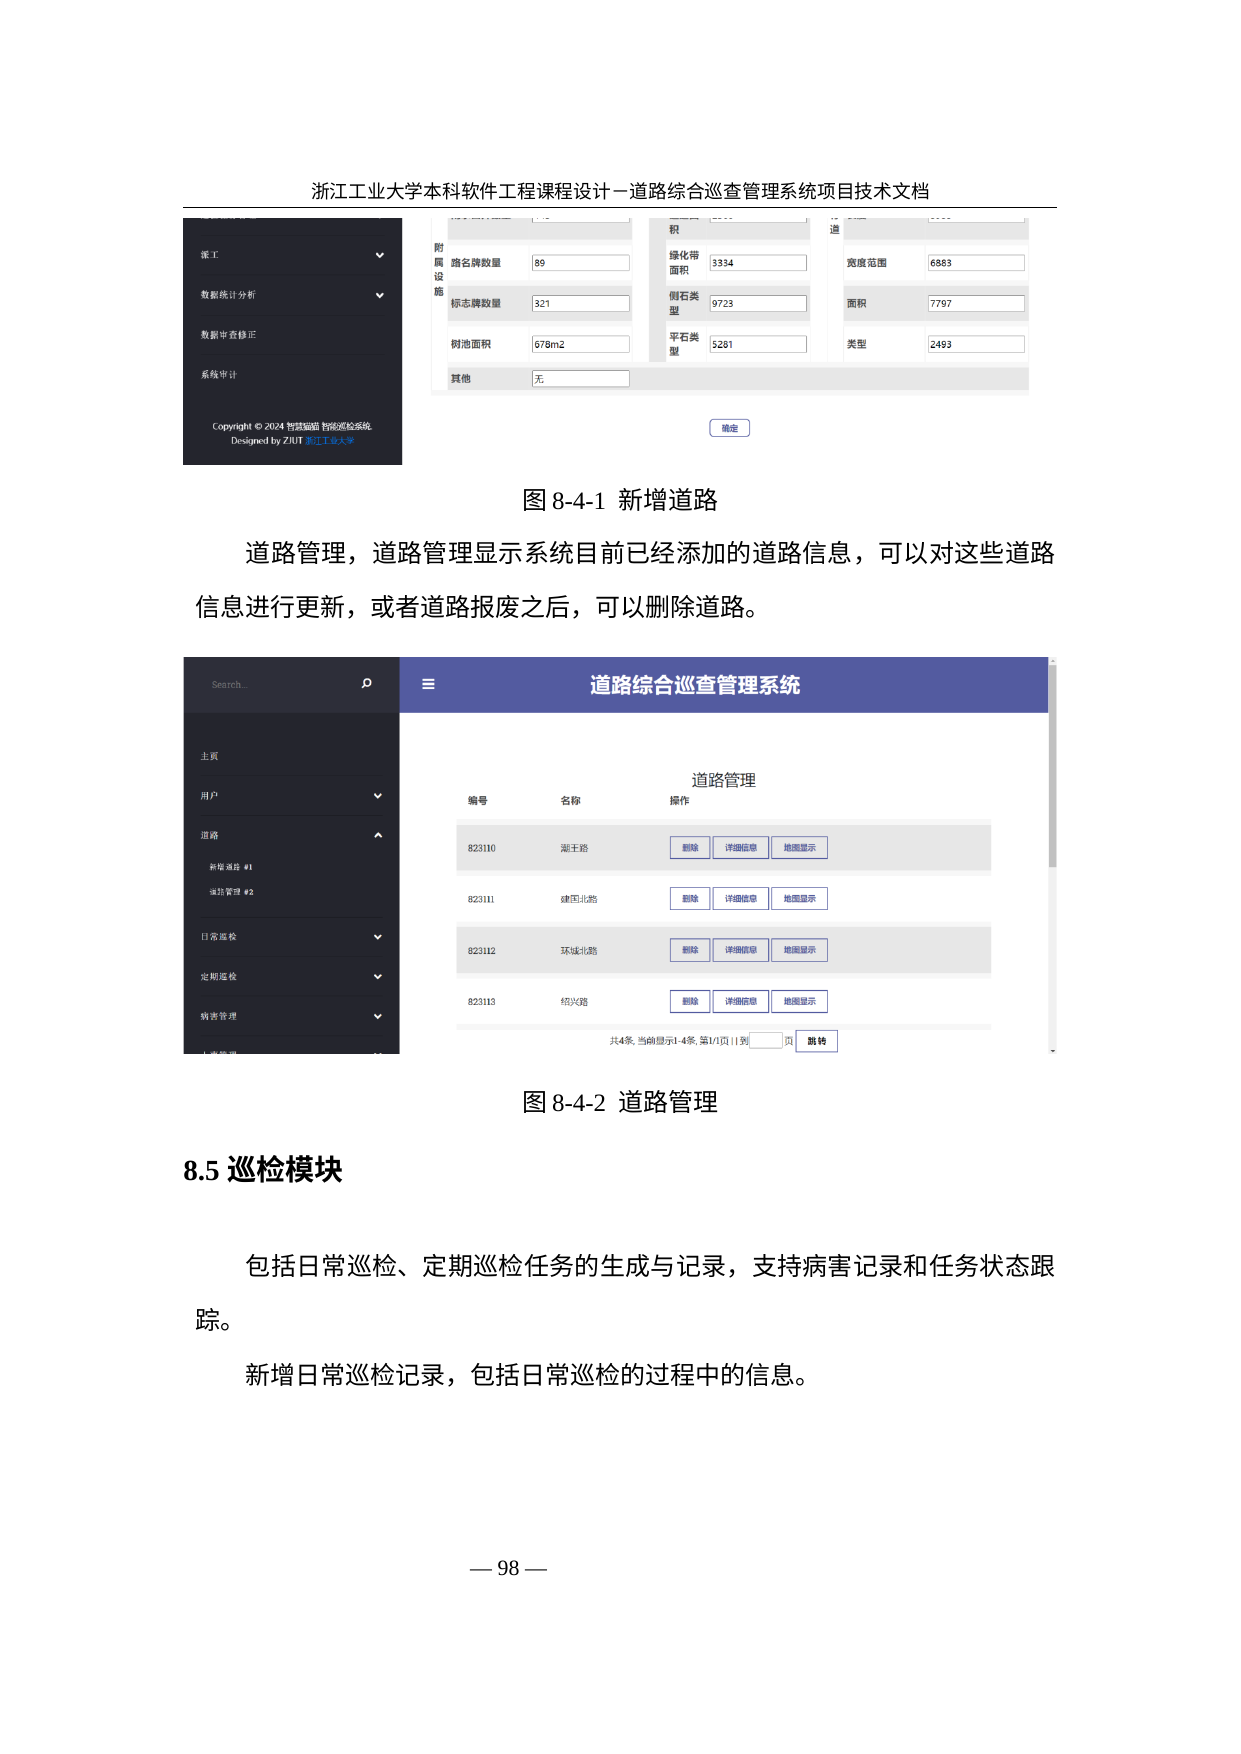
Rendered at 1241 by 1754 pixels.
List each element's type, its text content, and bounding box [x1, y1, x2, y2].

text 新增日常巡检记录，包括日常巡检的过程中的信息。 [196, 1355, 1057, 1391]
picture [183, 657, 1057, 1054]
picture [183, 218, 1057, 465]
text 图8-4-1 新增道路 [183, 480, 1057, 517]
text 图8-4-2 道路管理 [183, 1083, 1057, 1119]
text 包括日常巡检、定期巡检任务的生成与记录，支持病害记录和任务状态跟踪。 [196, 1246, 1057, 1337]
text 道路管理，道路管理显示系统目前已经添加的道路信息，可以对这些道路信息进行更新，或者道路报废之后，可以删除道路。 [196, 533, 1057, 624]
subtitle 8.5 巡检模块 [183, 1146, 1057, 1188]
